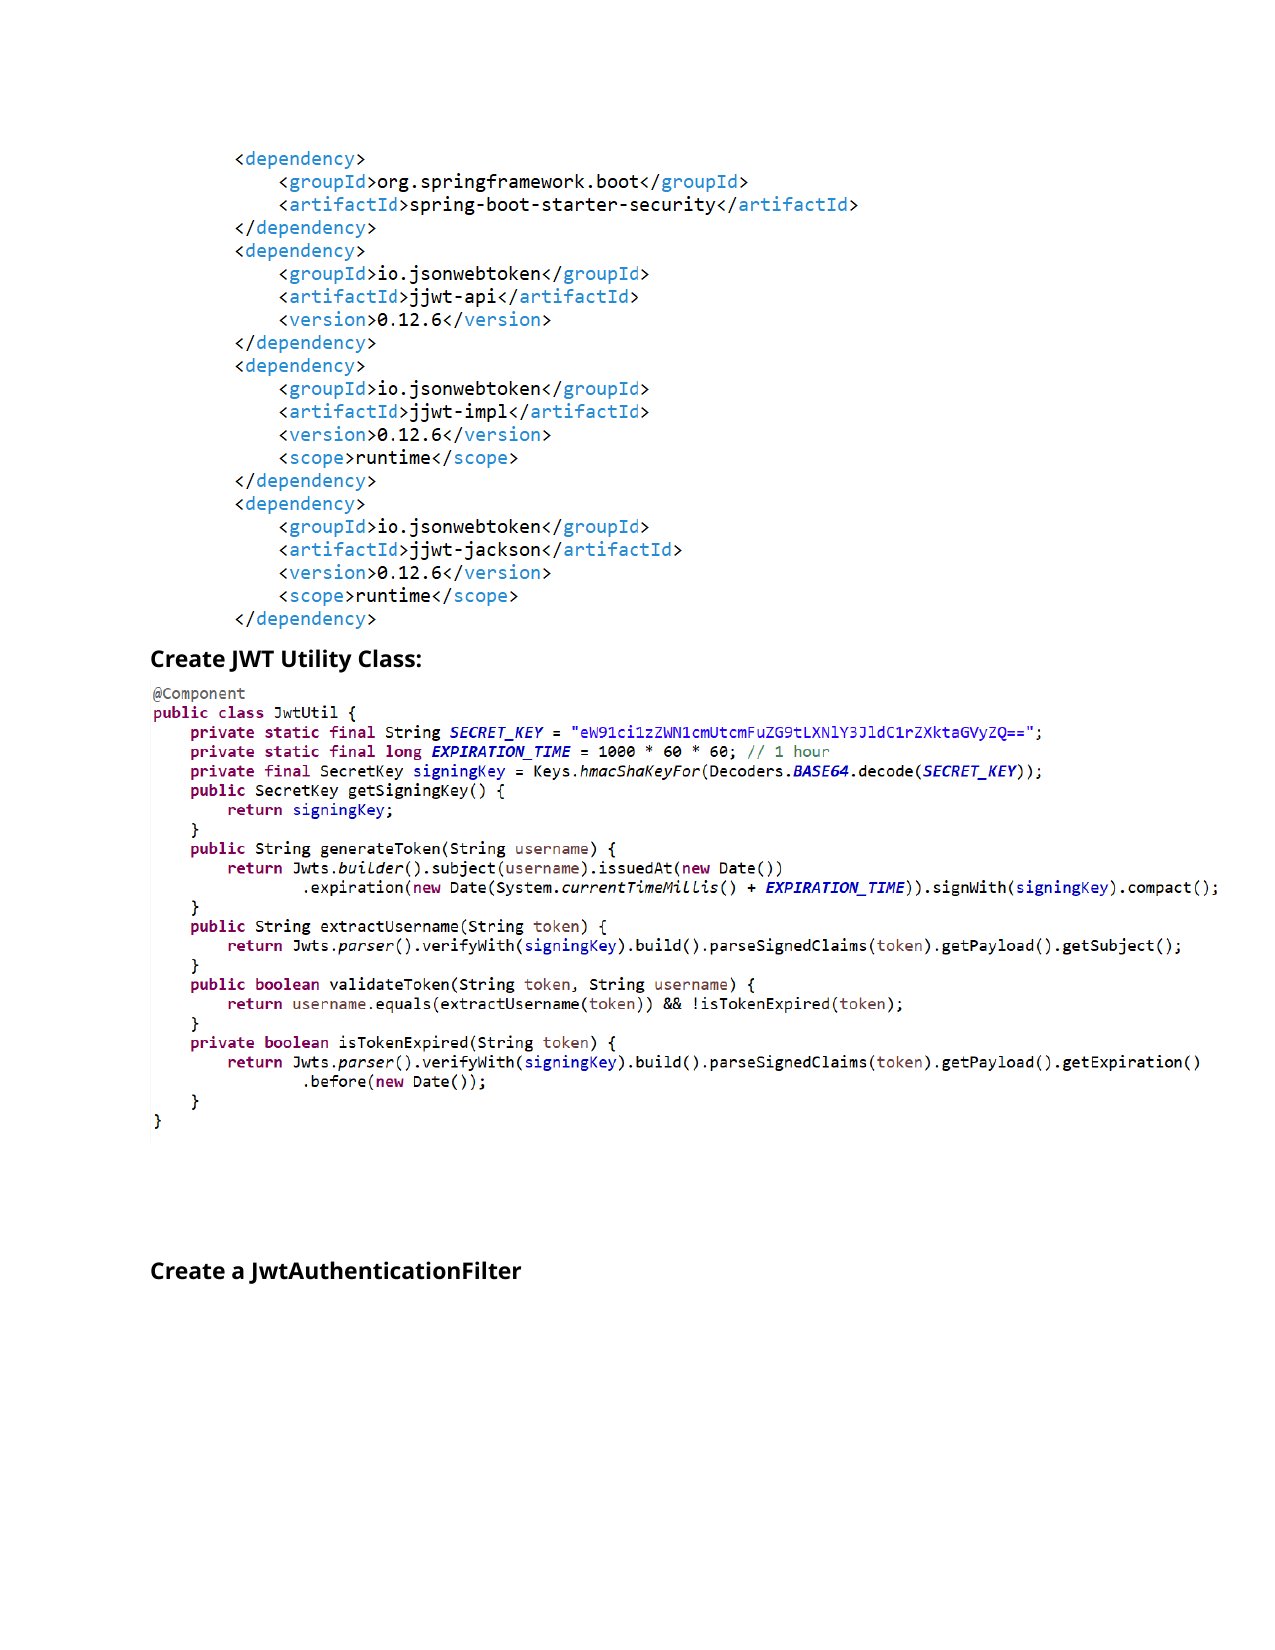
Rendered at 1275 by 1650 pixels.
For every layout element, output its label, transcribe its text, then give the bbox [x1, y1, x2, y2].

picture [150, 679, 1259, 1143]
text Create JWT Utility Class: [150, 643, 1125, 674]
text Create a JwtAuthenticationFilter [150, 1255, 1125, 1286]
picture [150, 150, 1125, 639]
